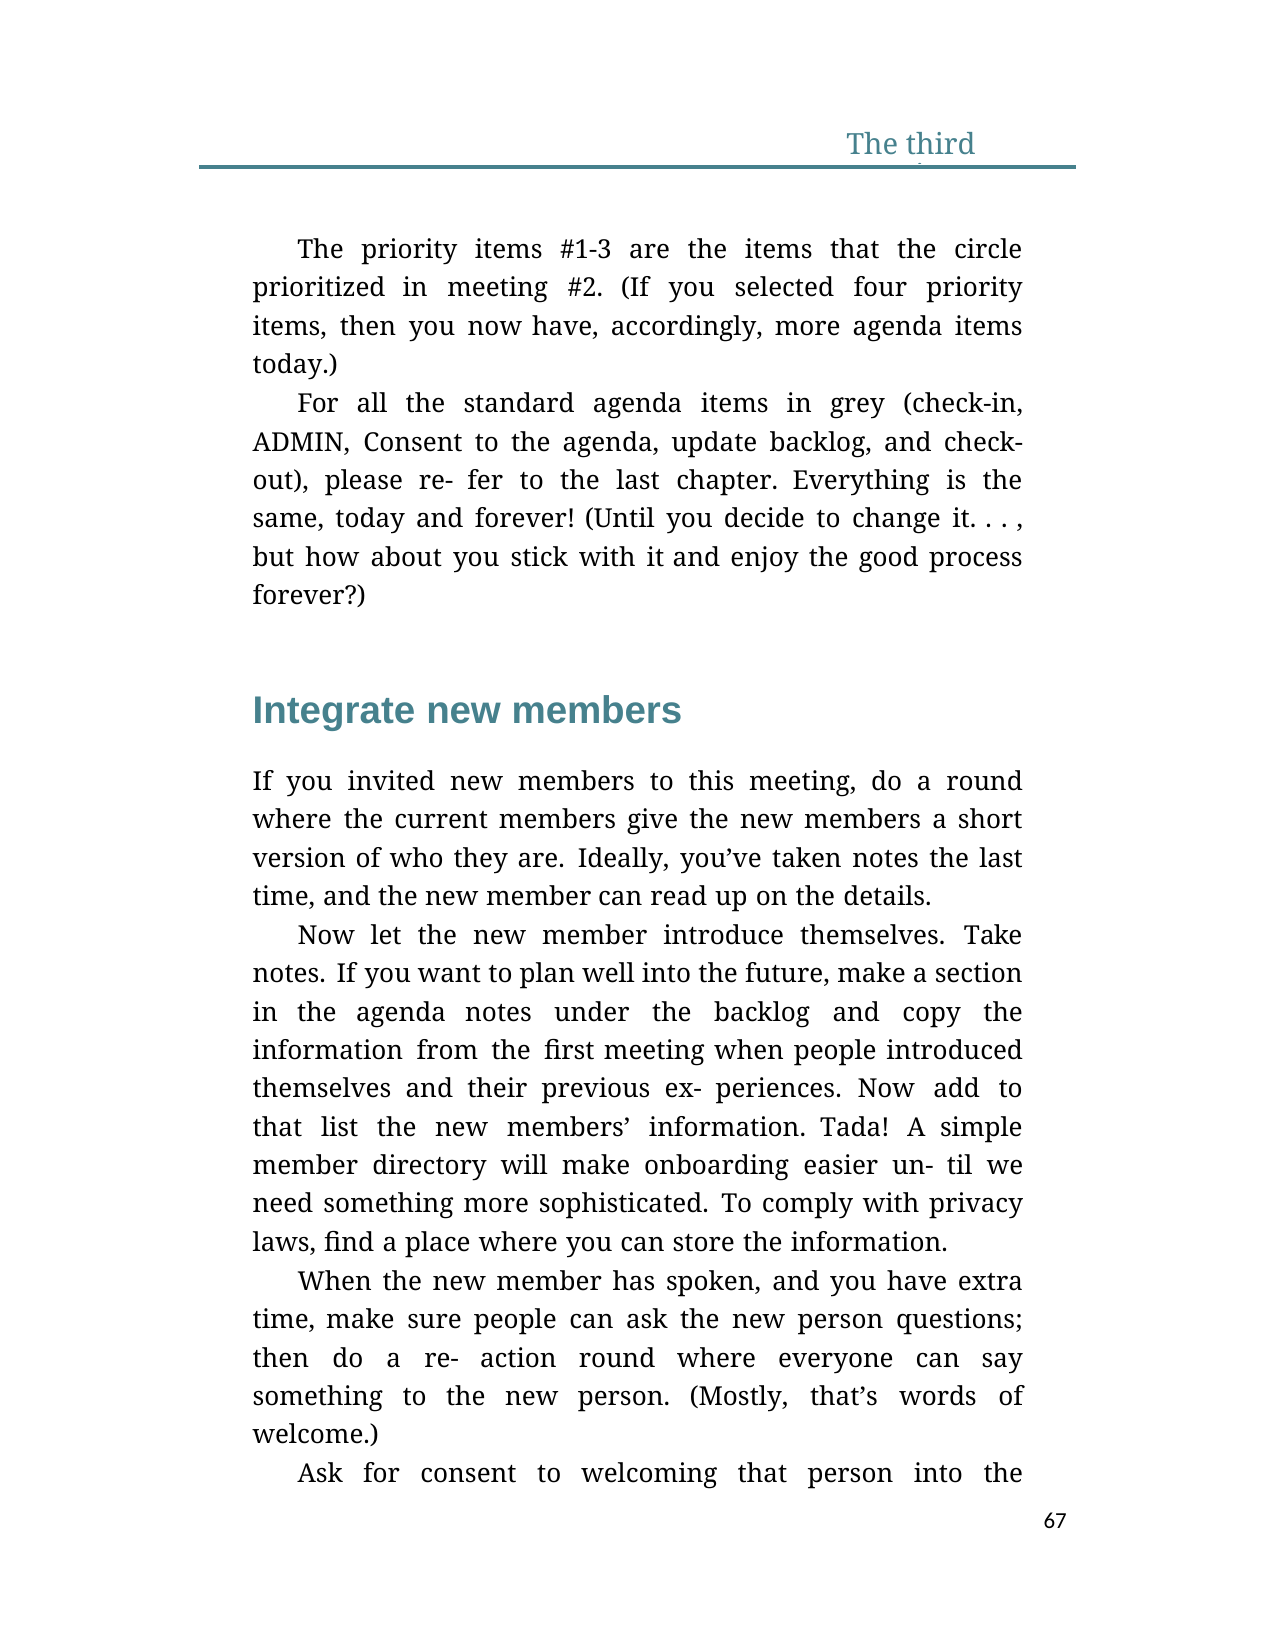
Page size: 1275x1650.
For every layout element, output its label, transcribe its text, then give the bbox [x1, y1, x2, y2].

text Now let the new member introduce themselves. Take notes. If you want to plan well into the future, make a section in the agenda notes under the backlog and copy the information from the first meeting when people introduced themselves and their previous ex- periences. Now add to that list the new members’ information. Tada! A simple member directory will make onboarding easier un- til we need something more sophisticated. To comply with privacy laws, find a place where you can store the information. [252, 917, 1023, 1259]
subtitle Integrate new members [252, 687, 1096, 732]
text If you invited new members to this meeting, do a round where the current members give the new members a short version of who they are. Ideally, you’ve taken notes the last time, and the new member can read up on the details. [252, 763, 1023, 913]
text The priority items #1-3 are the items that the circle prioritized in meeting #2. (If you selected four priority items, then you now have, accordingly, more agenda items today.) [252, 231, 1023, 381]
text For all the standard agenda items in grey (check-in, ADMIN, Consent to the agenda, update backlog, and check-out), please re- fer to the last chapter. Everything is the same, today and forever! (Until you decide to change it. . . , but how about you stick with it and enjoy the good process forever?) [252, 385, 1023, 612]
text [252, 1455, 1023, 1490]
text When the new member has spoken, and you have extra time, make sure people can ask the new person questions; then do a re- action round where everyone can say something to the new person. (Mostly, that’s words of welcome.) [252, 1262, 1023, 1451]
